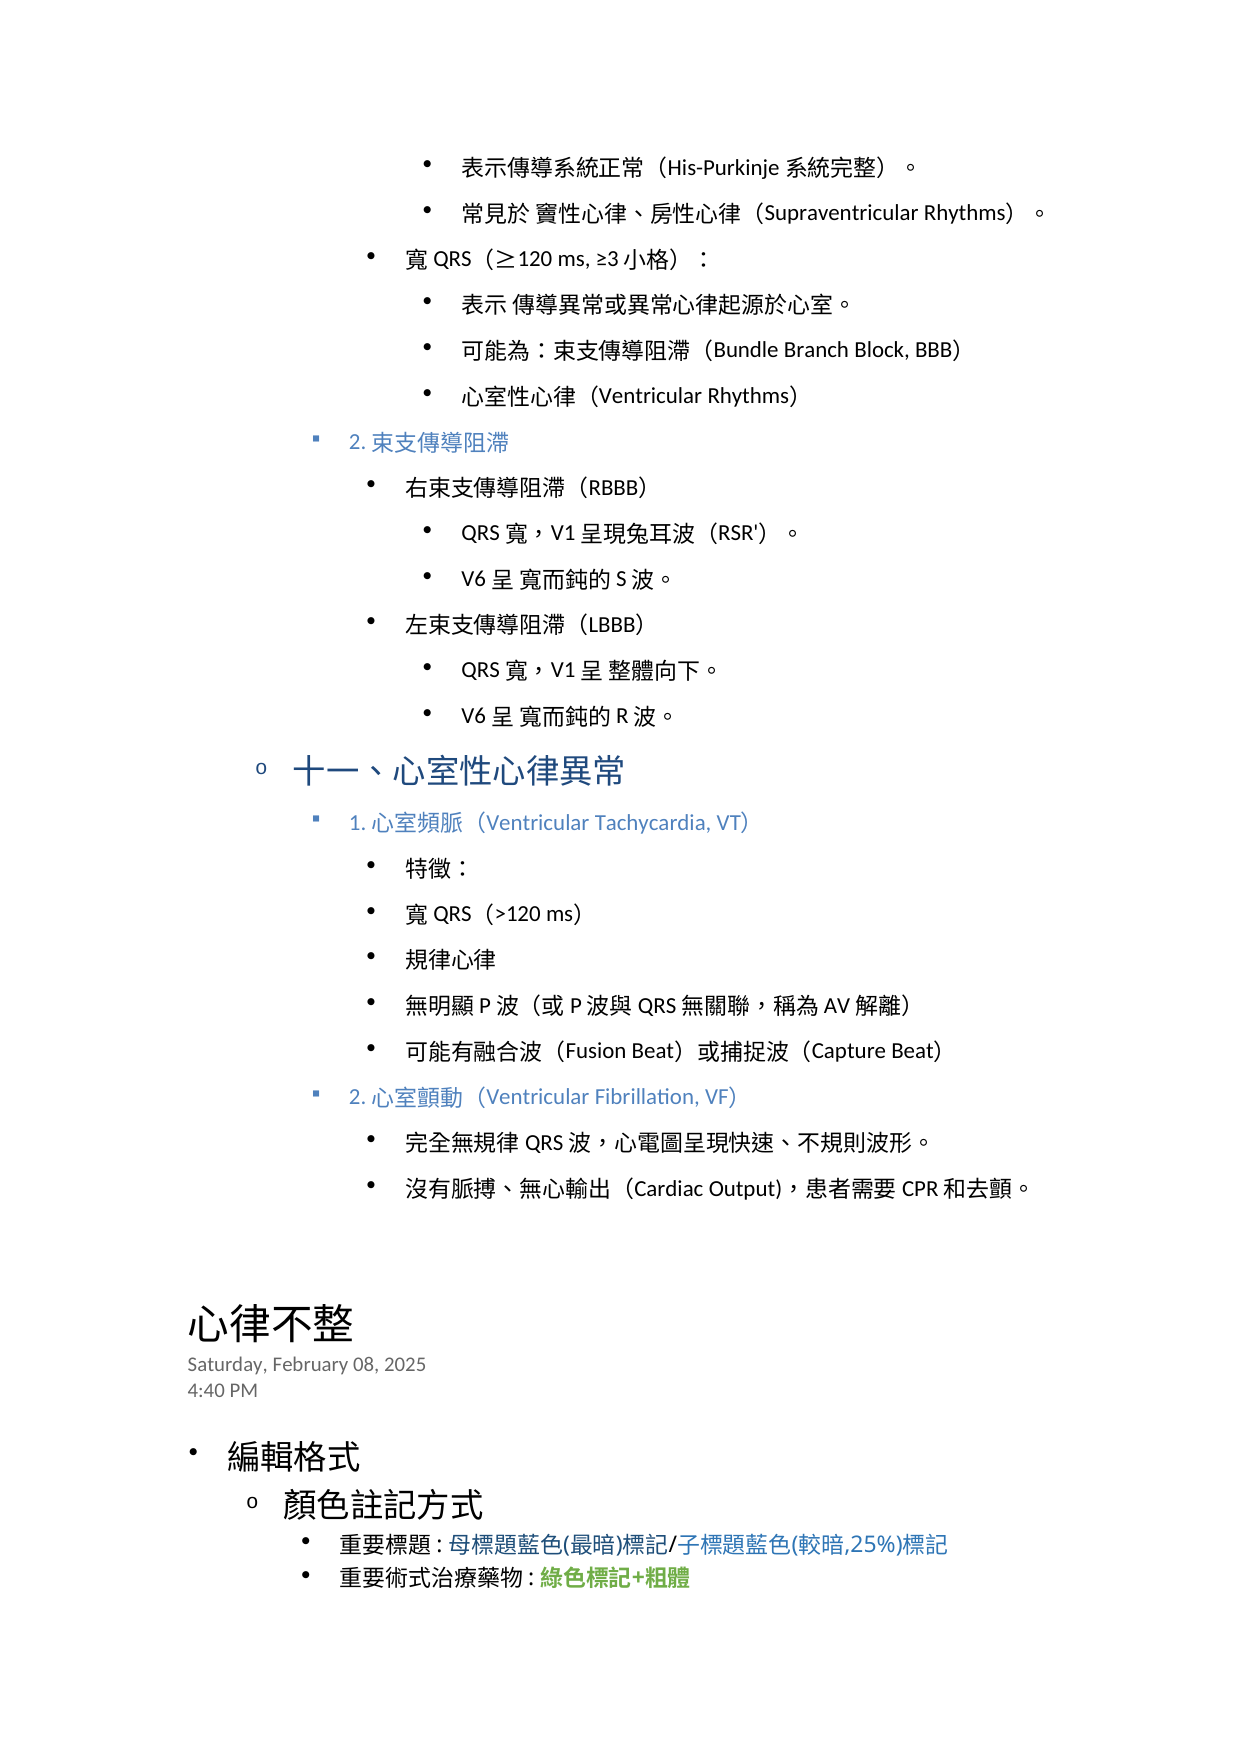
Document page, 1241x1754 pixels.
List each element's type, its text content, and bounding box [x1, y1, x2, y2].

list 表示 傳導異常或異常心律起源於心室。 [424, 287, 1053, 320]
list 規律心律 [367, 942, 1053, 976]
list QRS 寬，V1 呈現兔耳波（RSR'）。 [424, 516, 1053, 549]
list 寬 QRS（>120 ms） [367, 897, 1053, 930]
list 表示傳導系統正常（His-Purkinje 系統完整）。 [424, 150, 1053, 183]
text Saturday, February 08, 2025 [187, 1352, 1053, 1377]
list V6 呈 寬而鈍的 R 波。 [424, 699, 1053, 732]
list 沒有脈搏、無心輸出（Cardiac Output)，患者需要 CPR 和去顫。 [367, 1171, 1053, 1204]
list 1. 心室頻脈（Ventricular Tachycardia, VT） [311, 805, 1053, 838]
list 左束支傳導阻滯（LBBB） [367, 607, 1053, 641]
list 右束支傳導阻滯（RBBB） [367, 470, 1053, 503]
list 可能有融合波（Fusion Beat）或捕捉波（Capture Beat） [367, 1034, 1053, 1067]
list 十一、心室性心律異常 [255, 744, 1053, 793]
list 心室性心律（Ventricular Rhythms） [424, 379, 1053, 412]
text 4:40 PM [187, 1377, 1053, 1402]
list 寬 QRS（≥120 ms, ≥3 小格）： [367, 241, 1053, 275]
list 2. 心室顫動（Ventricular Fibrillation, VF） [311, 1079, 1053, 1113]
list 無明顯 P 波（或 P 波與 QRS 無關聯，稱為 AV 解離） [367, 988, 1053, 1021]
list 重要標題 : 母標題藍色(最暗)標記/子標題藍色(較暗,25%)標記 [302, 1527, 1053, 1560]
list QRS 寬，V1 呈 整體向下。 [424, 653, 1053, 686]
list 特徵： [367, 851, 1053, 884]
list 可能為：束支傳導阻滯（Bundle Branch Block, BBB） [424, 333, 1053, 366]
list 常見於 竇性心律、房性心律（Supraventricular Rhythms）。 [424, 196, 1053, 229]
text 心律不整 [187, 1291, 1053, 1352]
list 編輯格式 [189, 1431, 1053, 1479]
list 重要術式治療藥物 : 綠色標記+粗體 [302, 1560, 1053, 1594]
list 完全無規律 QRS 波，心電圖呈現快速、不規則波形。 [367, 1125, 1053, 1158]
list 2. 束支傳導阻滯 [311, 424, 1053, 458]
list 顏色註記方式 [246, 1479, 1053, 1527]
list V6 呈 寬而鈍的 S 波。 [424, 562, 1053, 595]
